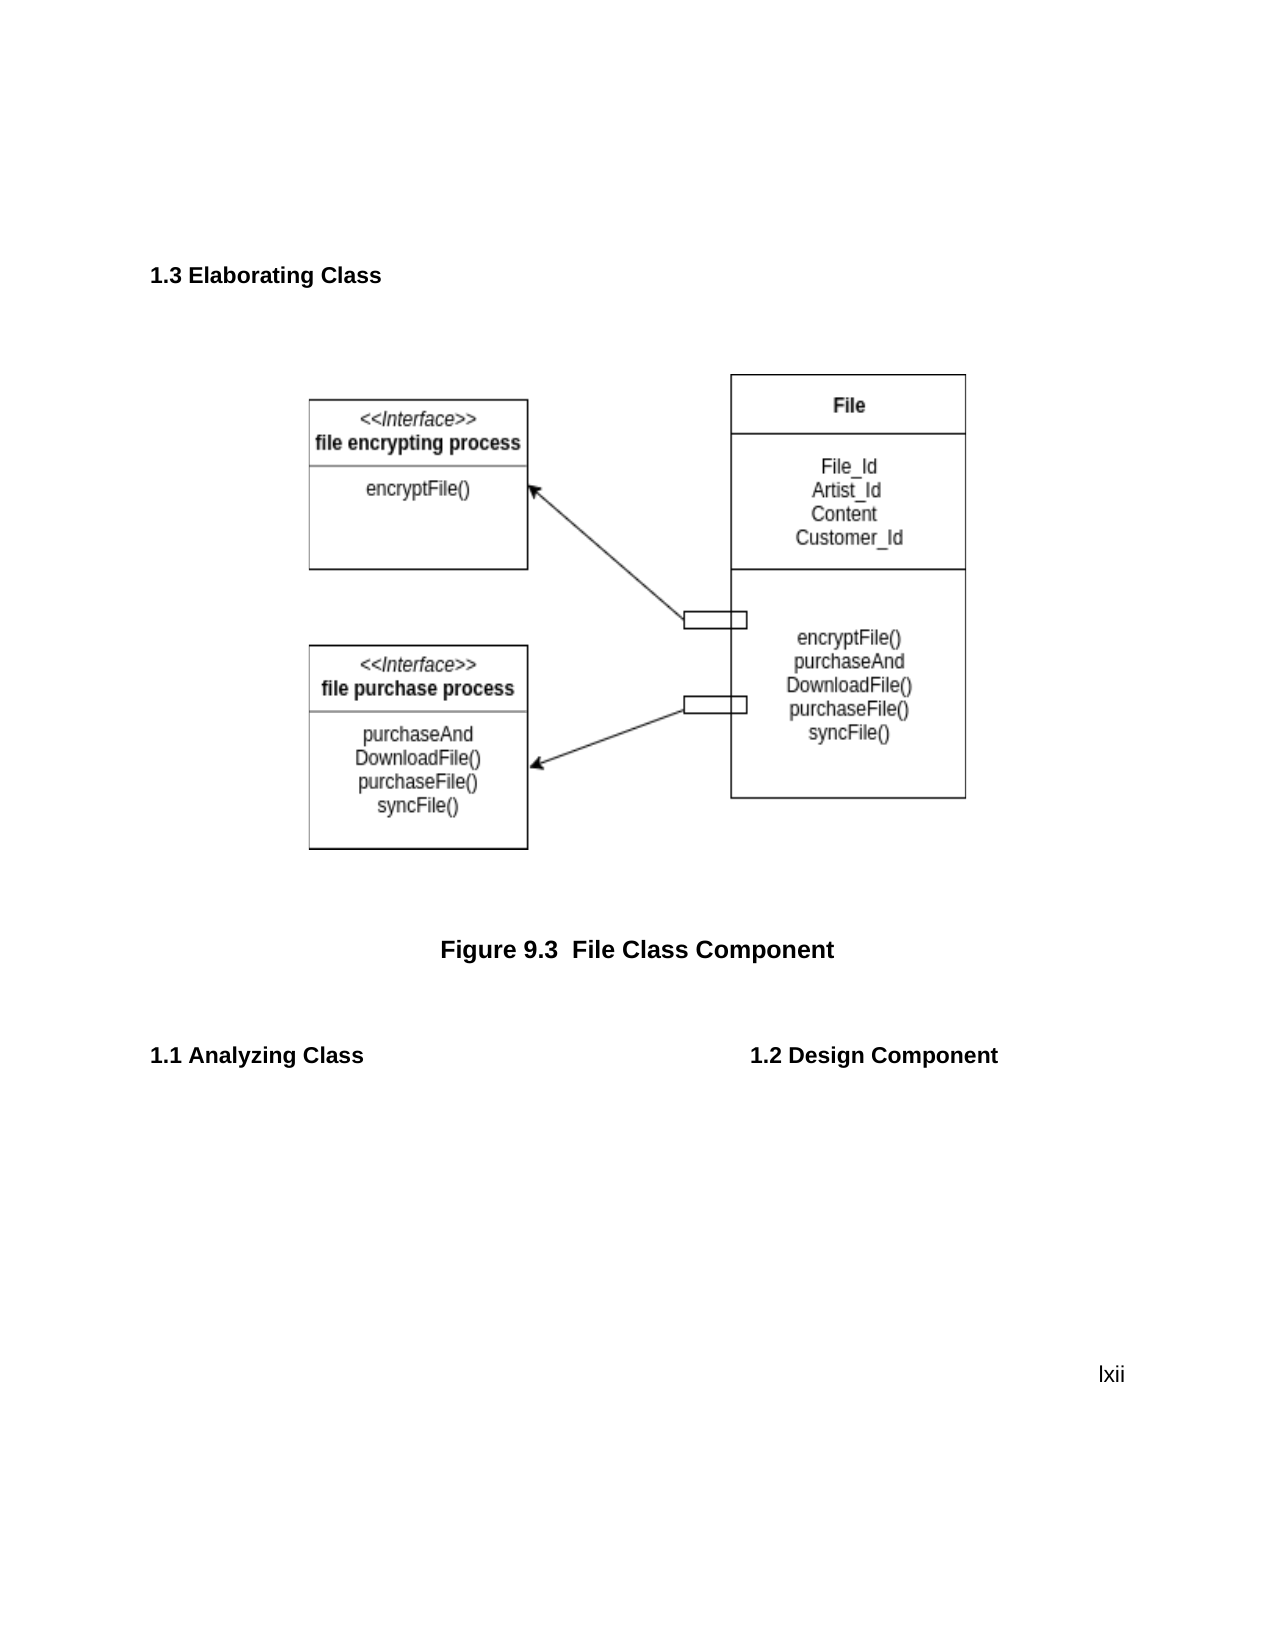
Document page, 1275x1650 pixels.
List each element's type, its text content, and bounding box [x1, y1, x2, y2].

text 1.3 Elaborating Class [150, 262, 1125, 289]
picture [308, 374, 967, 850]
text 1.1 Analyzing Class 1.2 Design Component [150, 1042, 1125, 1069]
subtitle Figure 9.3 File Class Component [150, 935, 1125, 964]
